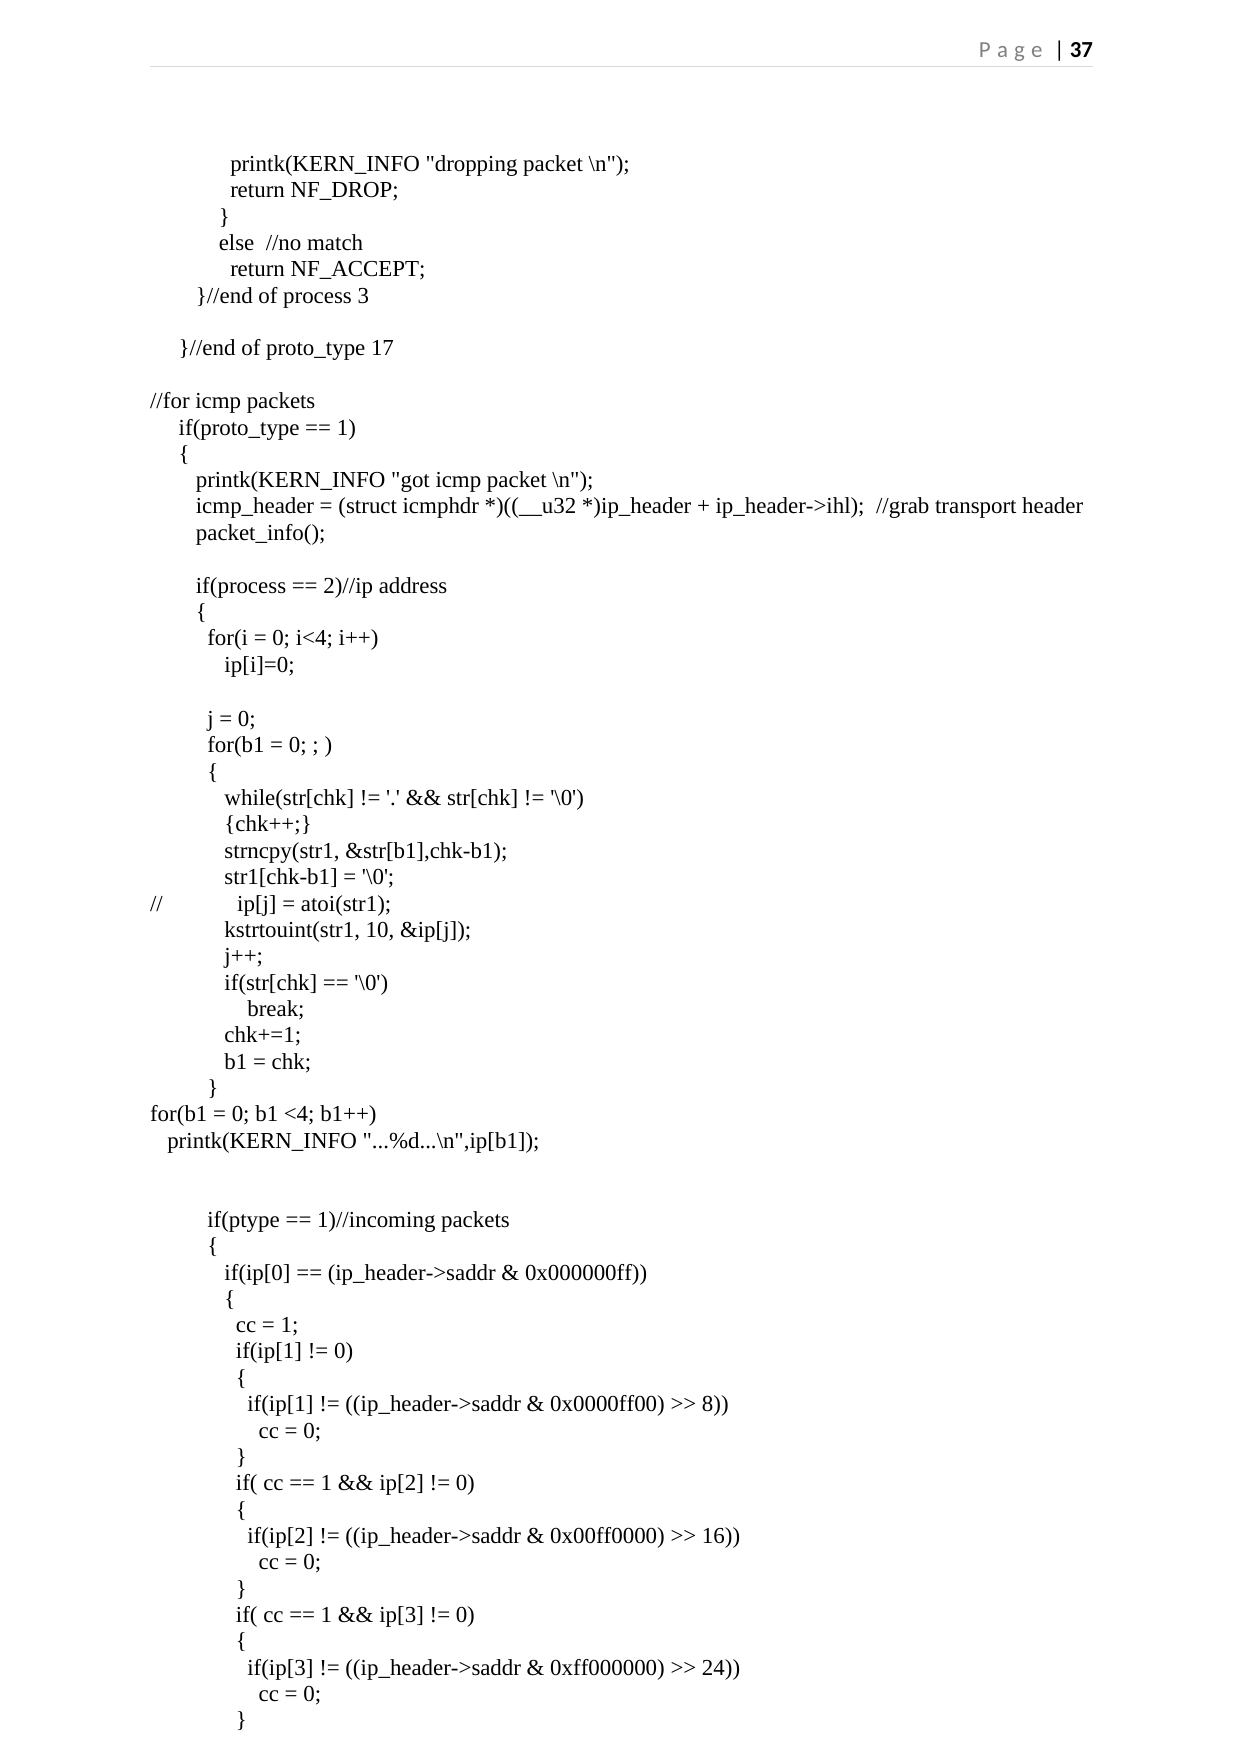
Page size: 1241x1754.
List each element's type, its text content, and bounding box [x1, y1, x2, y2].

text { [150, 1627, 1093, 1654]
text //for icmp packets [150, 387, 1093, 413]
text {chk++;} [150, 811, 1093, 837]
text { [150, 1232, 1093, 1258]
text if(ip[0] == (ip_header->saddr & 0x000000ff)) [150, 1258, 1093, 1285]
text icmp_header = (struct icmphdr *)((__u32 *)ip_header + ip_header->ihl); //grab transport header [150, 493, 1093, 519]
text j++; [150, 942, 1093, 969]
text } [150, 1575, 1093, 1601]
text printk(KERN_INFO "got icmp packet \n"); [150, 466, 1093, 493]
text { [150, 1285, 1093, 1311]
text cc = 0; [150, 1417, 1093, 1443]
text if(ip[1] != ((ip_header->saddr & 0x0000ff00) >> 8)) [150, 1390, 1093, 1417]
text if(ptype == 1)//incoming packets [150, 1206, 1093, 1232]
text { [150, 1364, 1093, 1390]
text } [150, 203, 1093, 229]
text break; [150, 995, 1093, 1021]
text if(proto_type == 1) [150, 413, 1093, 440]
text j = 0; [150, 705, 1093, 731]
text while(str[chk] != '.' && str[chk] != '\0') [150, 784, 1093, 811]
text if( cc == 1 && ip[2] != 0) [150, 1469, 1093, 1496]
text { [150, 1496, 1093, 1522]
text for(b1 = 0; b1 <4; b1++) [150, 1100, 1093, 1127]
text for(b1 = 0; ; ) [150, 731, 1093, 758]
text kstrtouint(str1, 10, &ip[j]); [150, 916, 1093, 942]
text if( cc == 1 && ip[3] != 0) [150, 1601, 1093, 1627]
text }//end of proto_type 17 [150, 334, 1093, 361]
text }//end of process 3 [150, 282, 1093, 308]
text if(ip[3] != ((ip_header->saddr & 0xff000000) >> 24)) [150, 1654, 1093, 1680]
text return NF_DROP; [150, 176, 1093, 203]
text if(ip[1] != 0) [150, 1338, 1093, 1364]
text b1 = chk; [150, 1048, 1093, 1074]
text else //no match [150, 229, 1093, 255]
text cc = 0; [150, 1680, 1093, 1707]
text for(i = 0; i<4; i++) [150, 624, 1093, 651]
text } [150, 1074, 1093, 1100]
text ip[i]=0; [150, 651, 1093, 677]
text { [150, 440, 1093, 466]
text { [150, 758, 1093, 784]
text packet_info(); [150, 519, 1093, 545]
text cc = 0; [150, 1548, 1093, 1575]
text printk(KERN_INFO "dropping packet \n"); [150, 150, 1093, 176]
text strncpy(str1, &str[b1],chk-b1); [150, 837, 1093, 863]
text if(process == 2)//ip address [150, 572, 1093, 598]
text // ip[j] = atoi(str1); [150, 889, 1093, 916]
text if(str[chk] == '\0') [150, 969, 1093, 995]
text str1[chk-b1] = '\0'; [150, 863, 1093, 889]
text return NF_ACCEPT; [150, 255, 1093, 282]
text printk(KERN_INFO "...%d...\n",ip[b1]); [150, 1127, 1093, 1153]
text { [150, 598, 1093, 624]
text if(ip[2] != ((ip_header->saddr & 0x00ff0000) >> 16)) [150, 1522, 1093, 1548]
text } [150, 1707, 1093, 1733]
text } [150, 1443, 1093, 1469]
text cc = 1; [150, 1311, 1093, 1338]
text chk+=1; [150, 1021, 1093, 1048]
